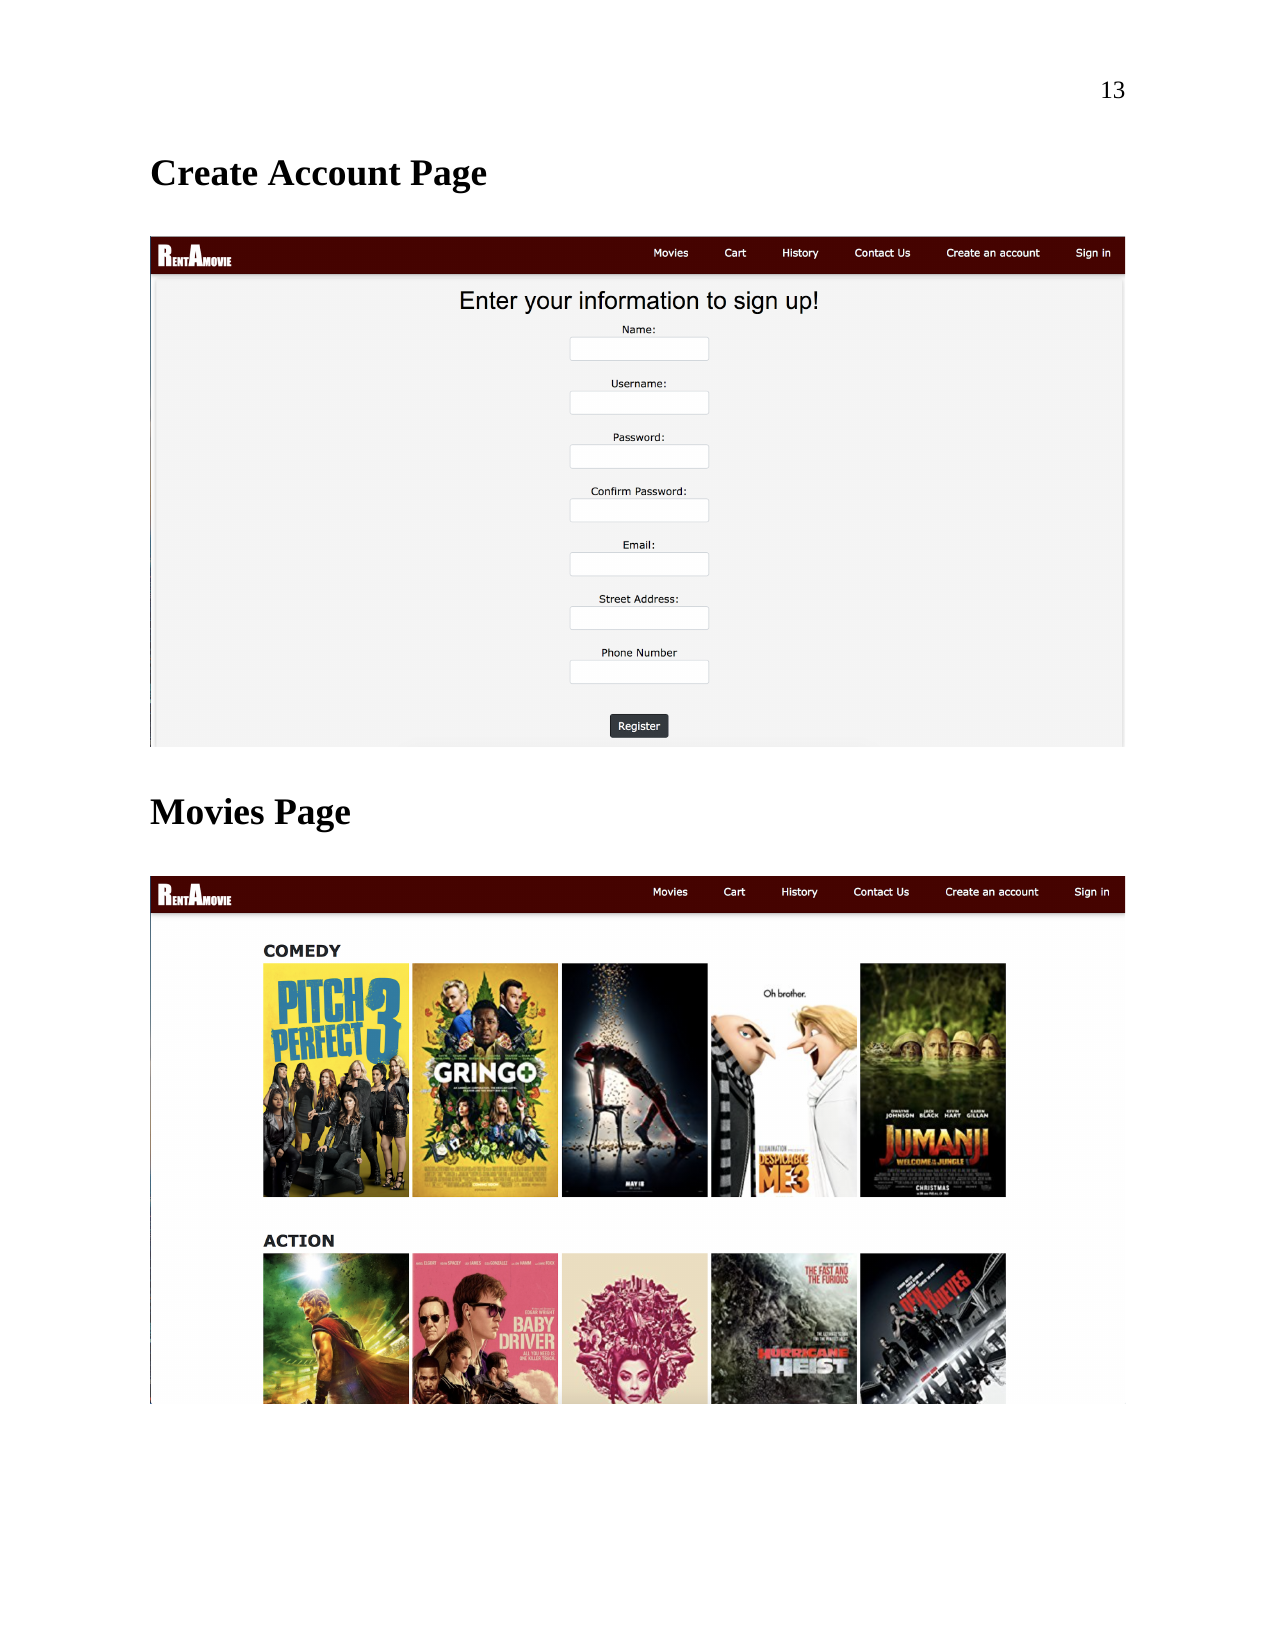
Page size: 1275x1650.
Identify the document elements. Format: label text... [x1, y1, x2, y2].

picture [150, 876, 1125, 1404]
picture [150, 236, 1125, 747]
text Create Account Page [150, 150, 1125, 193]
text Movies Page [150, 790, 1125, 833]
